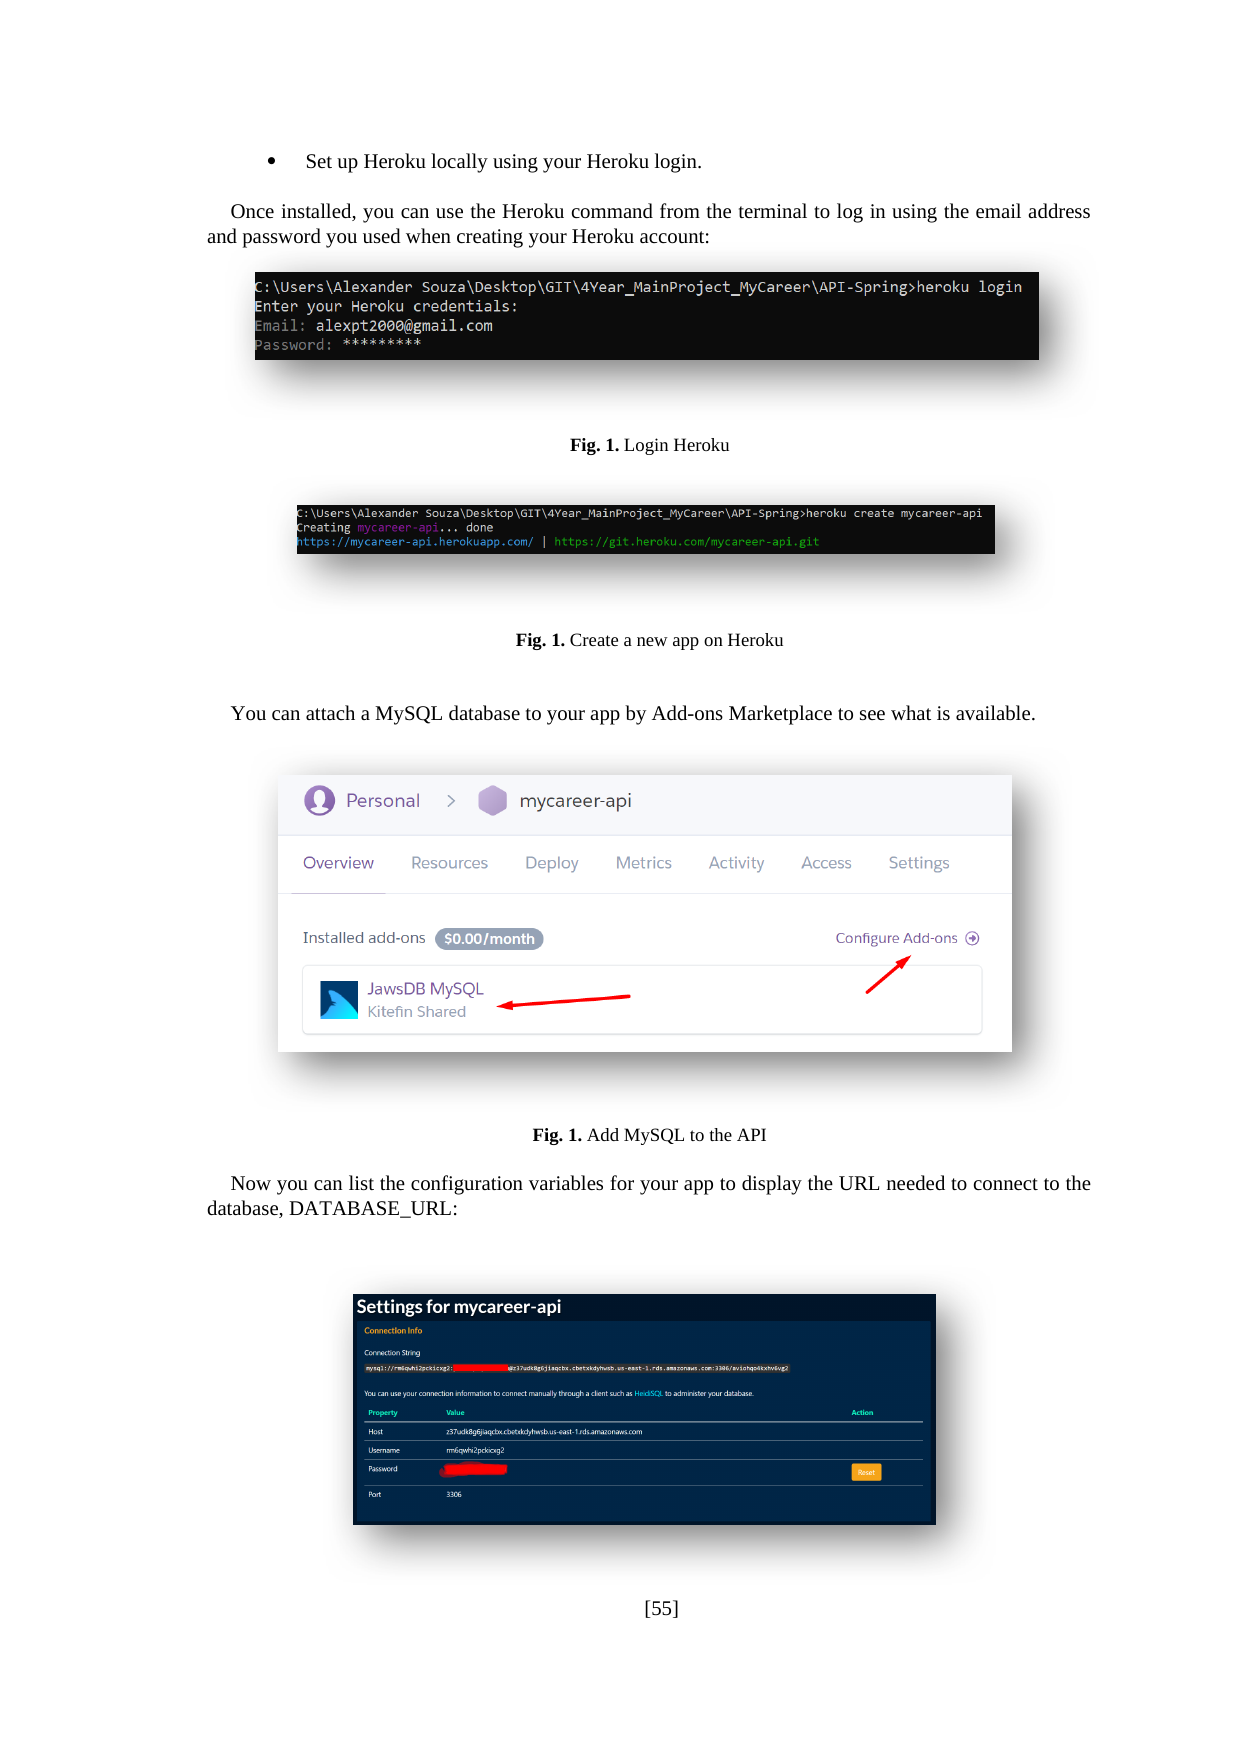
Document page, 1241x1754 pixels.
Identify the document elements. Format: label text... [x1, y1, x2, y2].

list Set up Heroku locally using your Heroku login. [268, 148, 1092, 173]
picture [353, 1294, 936, 1525]
text Once installed, you can use the Heroku command from the terminal to log in using the email address and password you used when creating your Heroku account: [207, 198, 1092, 248]
text You can attach a MySQL database to your app by Add-ons Marketplace to see what is available. [207, 700, 1092, 725]
picture [297, 505, 995, 554]
picture [278, 775, 1012, 1052]
picture [255, 272, 1039, 360]
text Now you can list the configuration variables for your app to display the URL needed to connect to the database, DATABASE_URL: [207, 1170, 1092, 1220]
